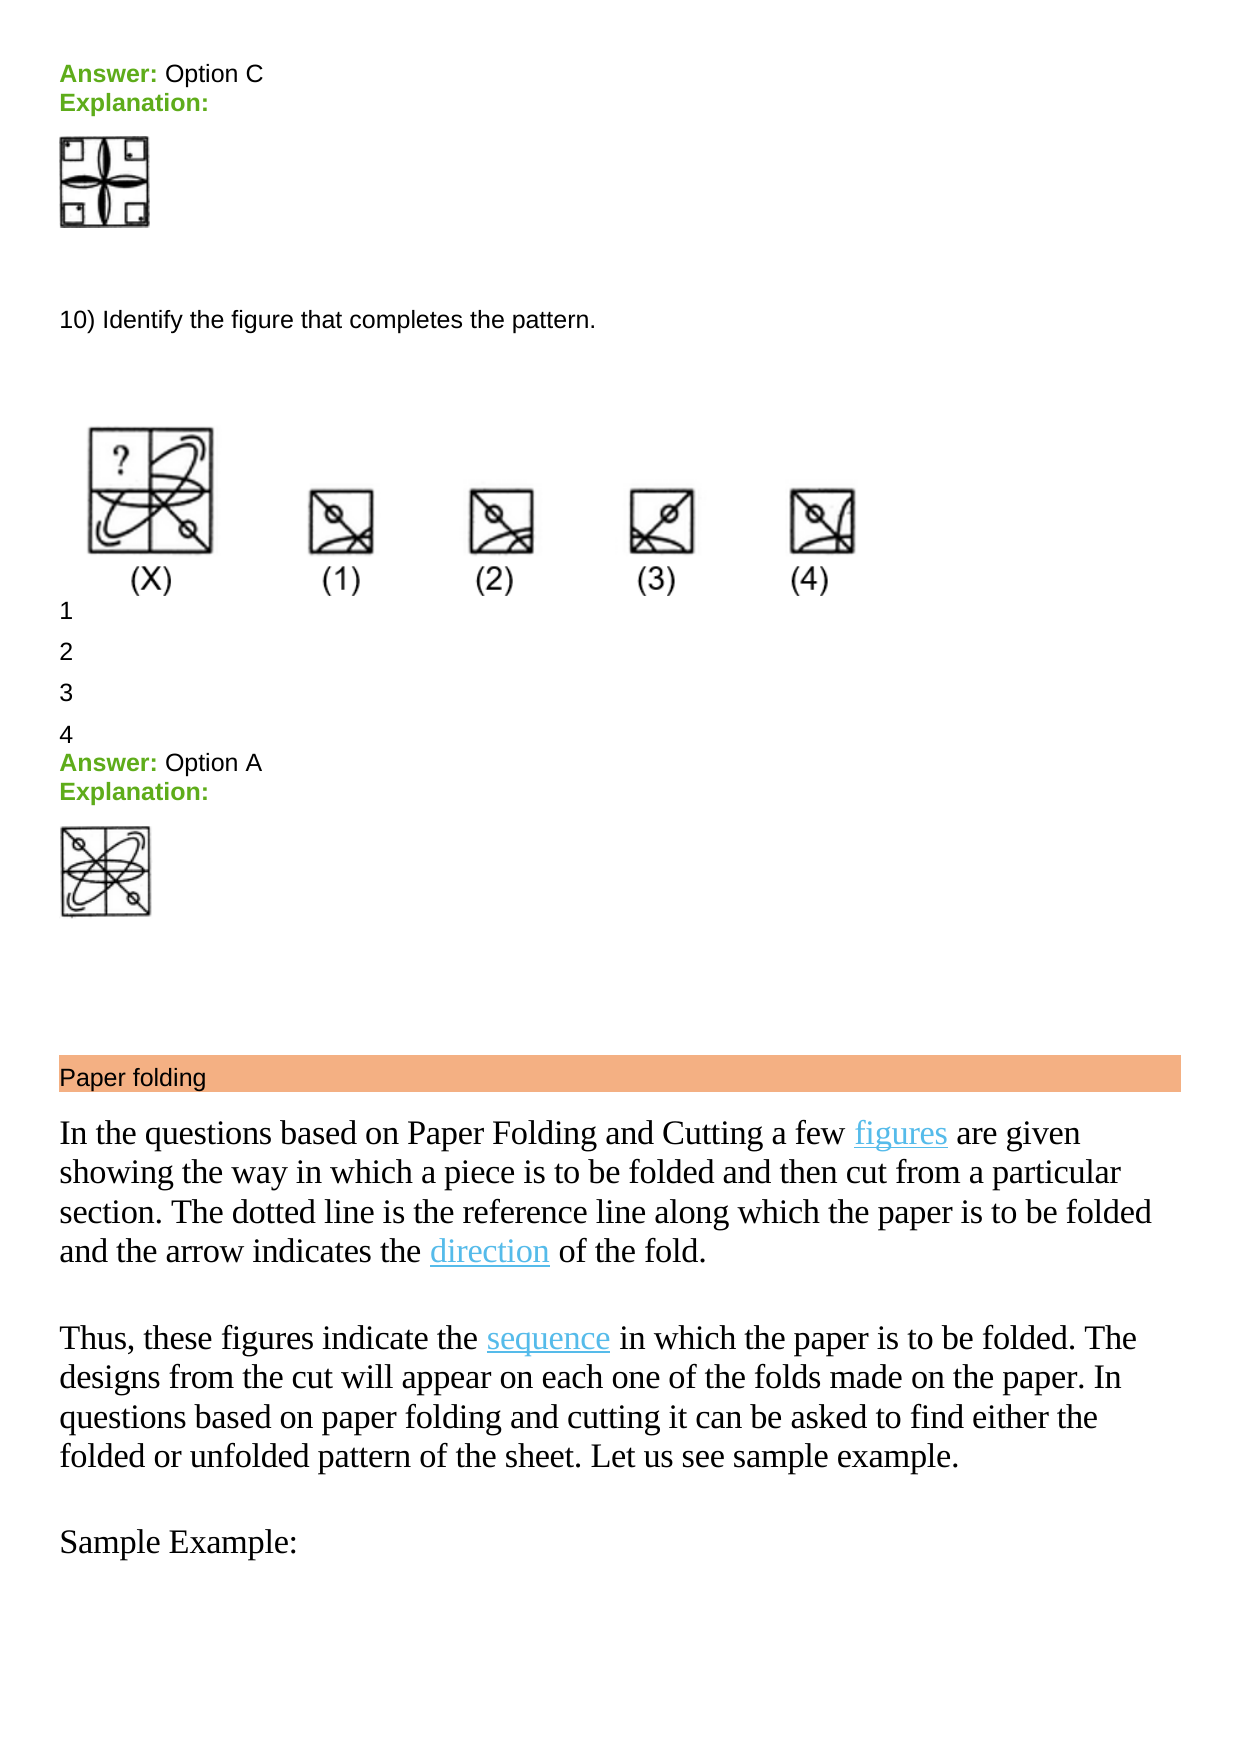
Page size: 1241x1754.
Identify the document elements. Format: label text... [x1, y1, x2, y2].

text Explanation: [59, 777, 1181, 806]
text Sample Example: [59, 1522, 1181, 1561]
text 2 [59, 637, 1181, 666]
text In the questions based on Paper Folding and Cutting a few figures are given showing the way in which a piece is to be folded and then cut from a particular section. The dotted line is the reference line along which the paper is to be folded and the arrow indicates the direction of the fold. [59, 1112, 1181, 1270]
text Thus, these figures indicate the sequence in which the paper is to be folded. The designs from the cut will appear on each one of the folds made on the paper. In questions based on paper folding and cutting it can be asked to find either the folded or unfolded pattern of the sheet. Let us see sample example. [59, 1317, 1181, 1475]
text 10) Identify the figure that completes the pattern. [59, 305, 1181, 333]
text 3 [59, 678, 1181, 707]
text Answer: Option A [59, 748, 1181, 777]
text Answer: Option C [59, 59, 1181, 88]
picture [59, 407, 878, 596]
text 4 [59, 720, 1181, 748]
text 1 [59, 596, 1181, 625]
picture [59, 136, 150, 228]
text Explanation: [59, 88, 1181, 117]
text Paper folding [59, 1055, 1181, 1092]
picture [59, 826, 153, 920]
